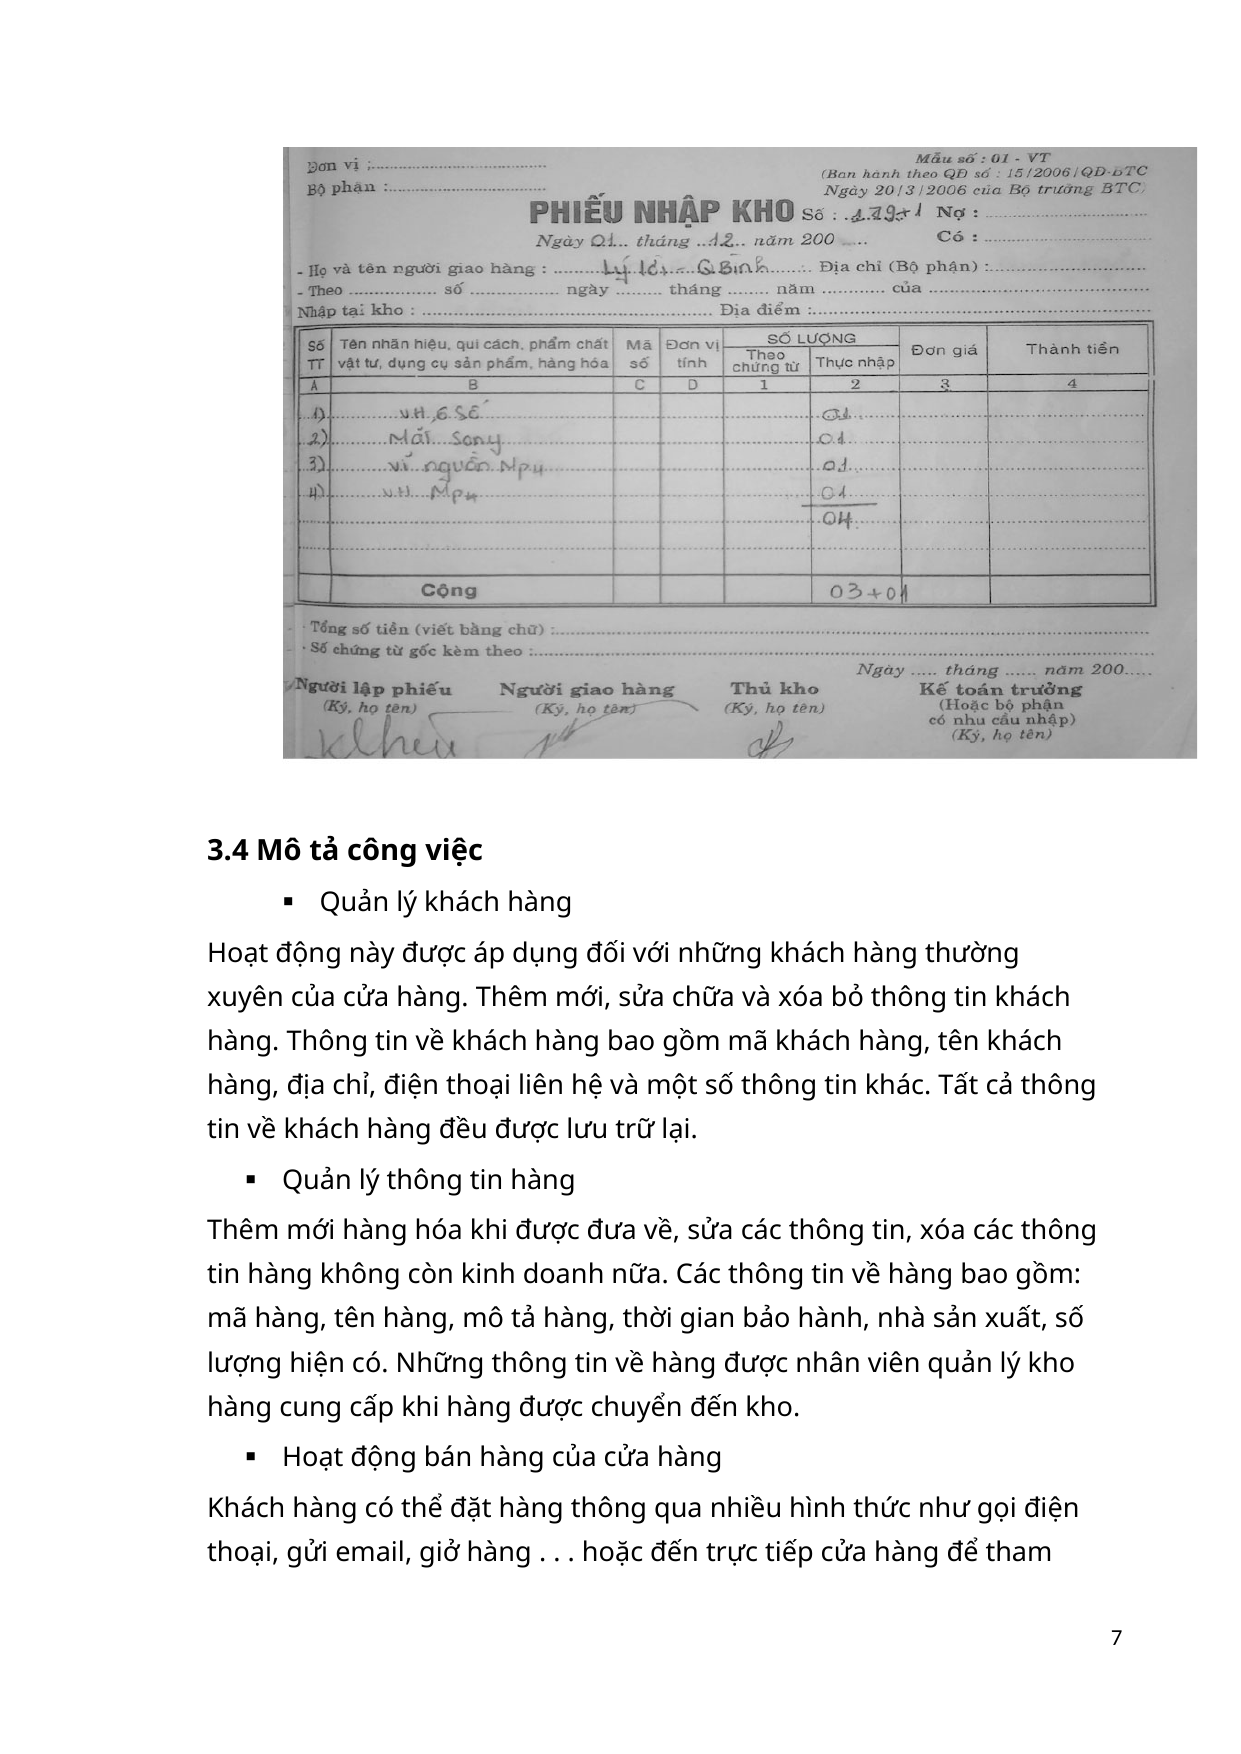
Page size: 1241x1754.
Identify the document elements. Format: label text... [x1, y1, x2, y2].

list Hoạt động bán hàng của cửa hàng [244, 1438, 1103, 1474]
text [207, 1488, 1103, 1569]
subtitle 3.4 Mô tả công việc [207, 829, 1122, 868]
picture [281, 147, 1198, 767]
list Quản lý thông tin hàng [244, 1160, 1103, 1197]
list Quản lý khách hàng [282, 883, 1103, 919]
text Thêm mới hàng hóa khi được đưa về, sửa các thông tin, xóa các thông tin hàng không còn kinh doanh nữa. Các thông tin về hàng bao gồm: mã hàng, tên hàng, mô tả hàng, thời gian bảo hành, nhà sản xuất, số lượng hiện có. Những thông tin về hàng được nhân viên quản lý kho hàng cung cấp khi hàng được chuyển đến kho. [207, 1211, 1103, 1424]
text Hoạt động này được áp dụng đối với những khách hàng thường xuyên của cửa hàng. Thêm mới, sửa chữa và xóa bỏ thông tin khách hàng. Thông tin về khách hàng bao gồm mã khách hàng, tên khách hàng, địa chỉ, điện thoại liên hệ và một số thông tin khác. Tất cả thông tin về khách hàng đều được lưu trữ lại. [207, 933, 1103, 1147]
